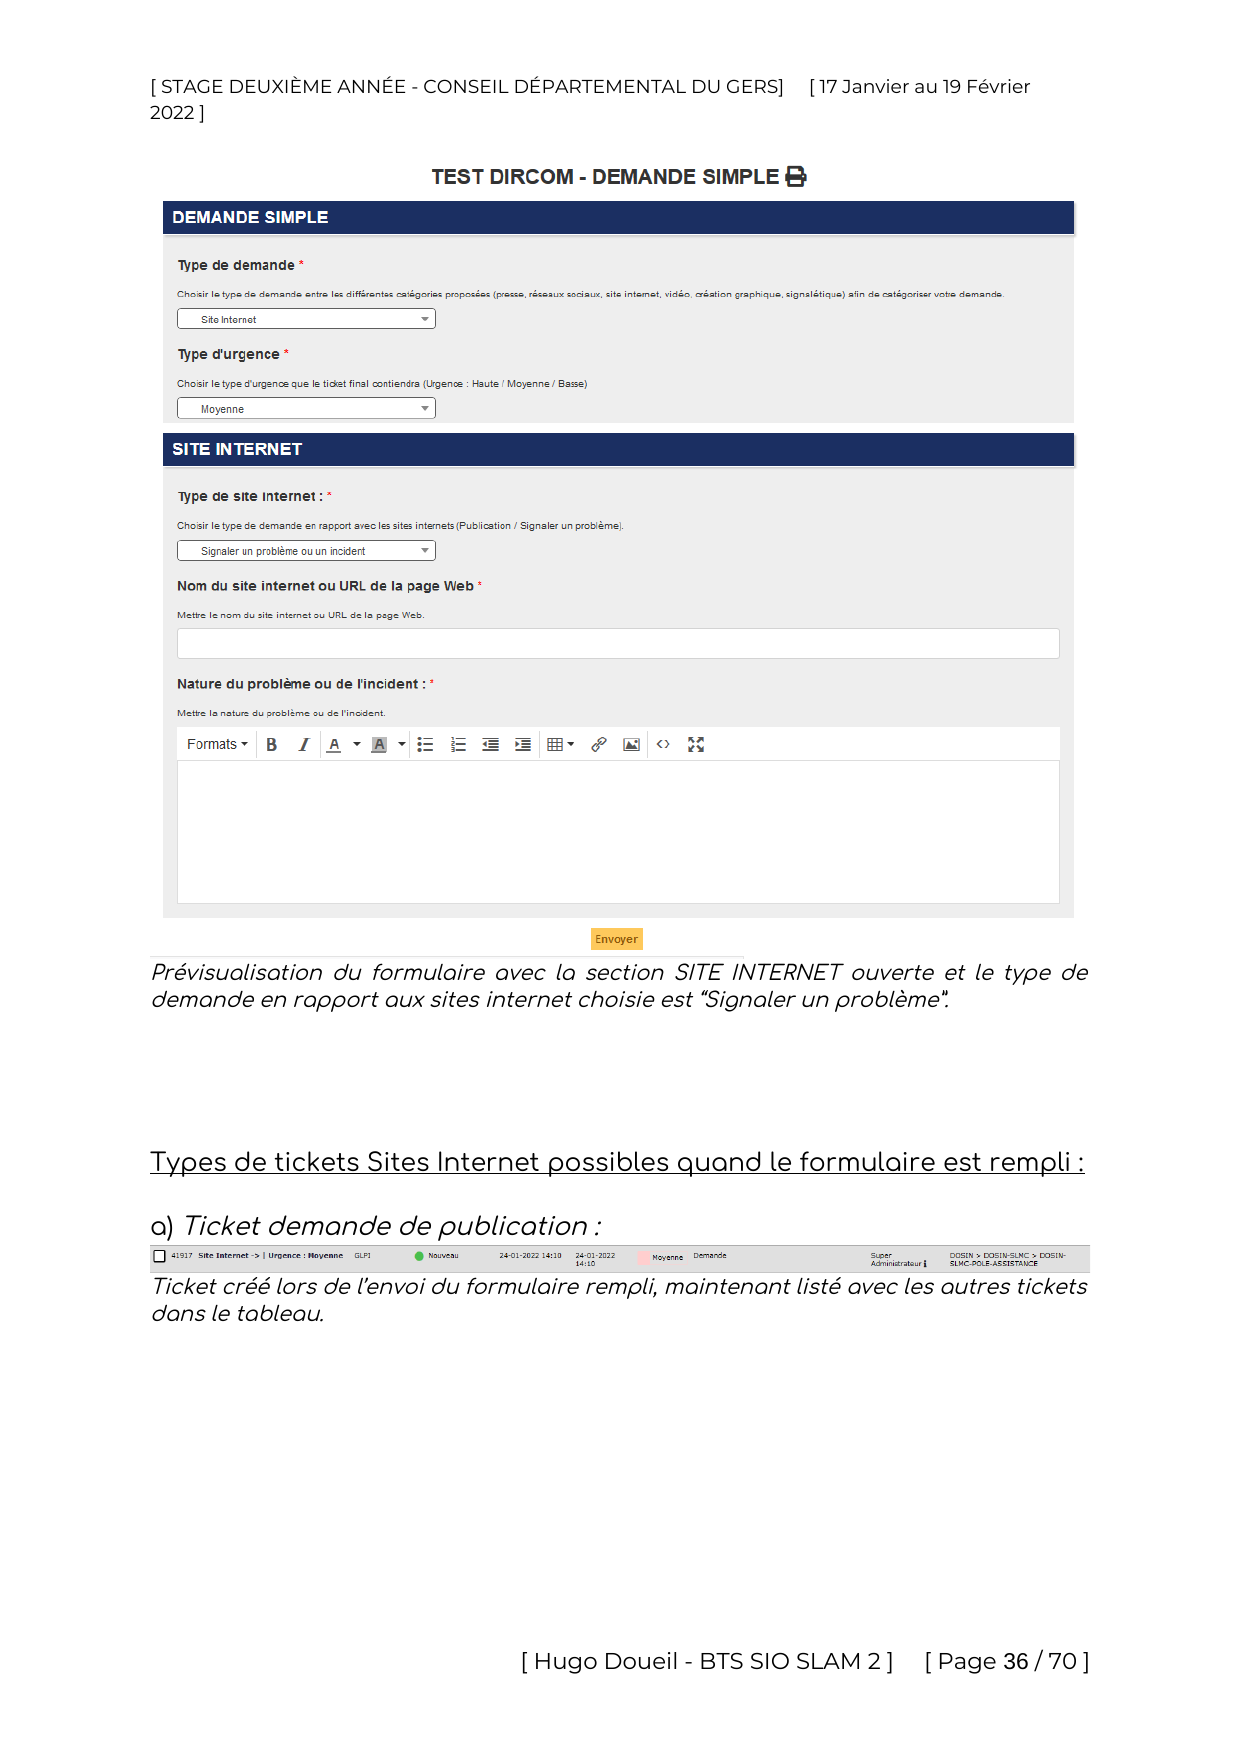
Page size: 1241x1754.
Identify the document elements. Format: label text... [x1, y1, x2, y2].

text Prévisualisation du formulaire avec la section SITE INTERNET ouverte et le type de demande en rapport aux sites internet choisie est “Signaler un problème”. [150, 962, 1090, 1012]
picture [150, 150, 1091, 959]
text a) Ticket demande de publication : [150, 1213, 1090, 1241]
text Ticket créé lors de l’envoi du formulaire rempli, maintenant listé avec les autres tickets dans le tableau. [150, 1276, 1090, 1326]
text Types de tickets Sites Internet possibles quand le formulaire est rempli : [150, 1149, 1090, 1177]
picture [150, 1245, 1091, 1273]
